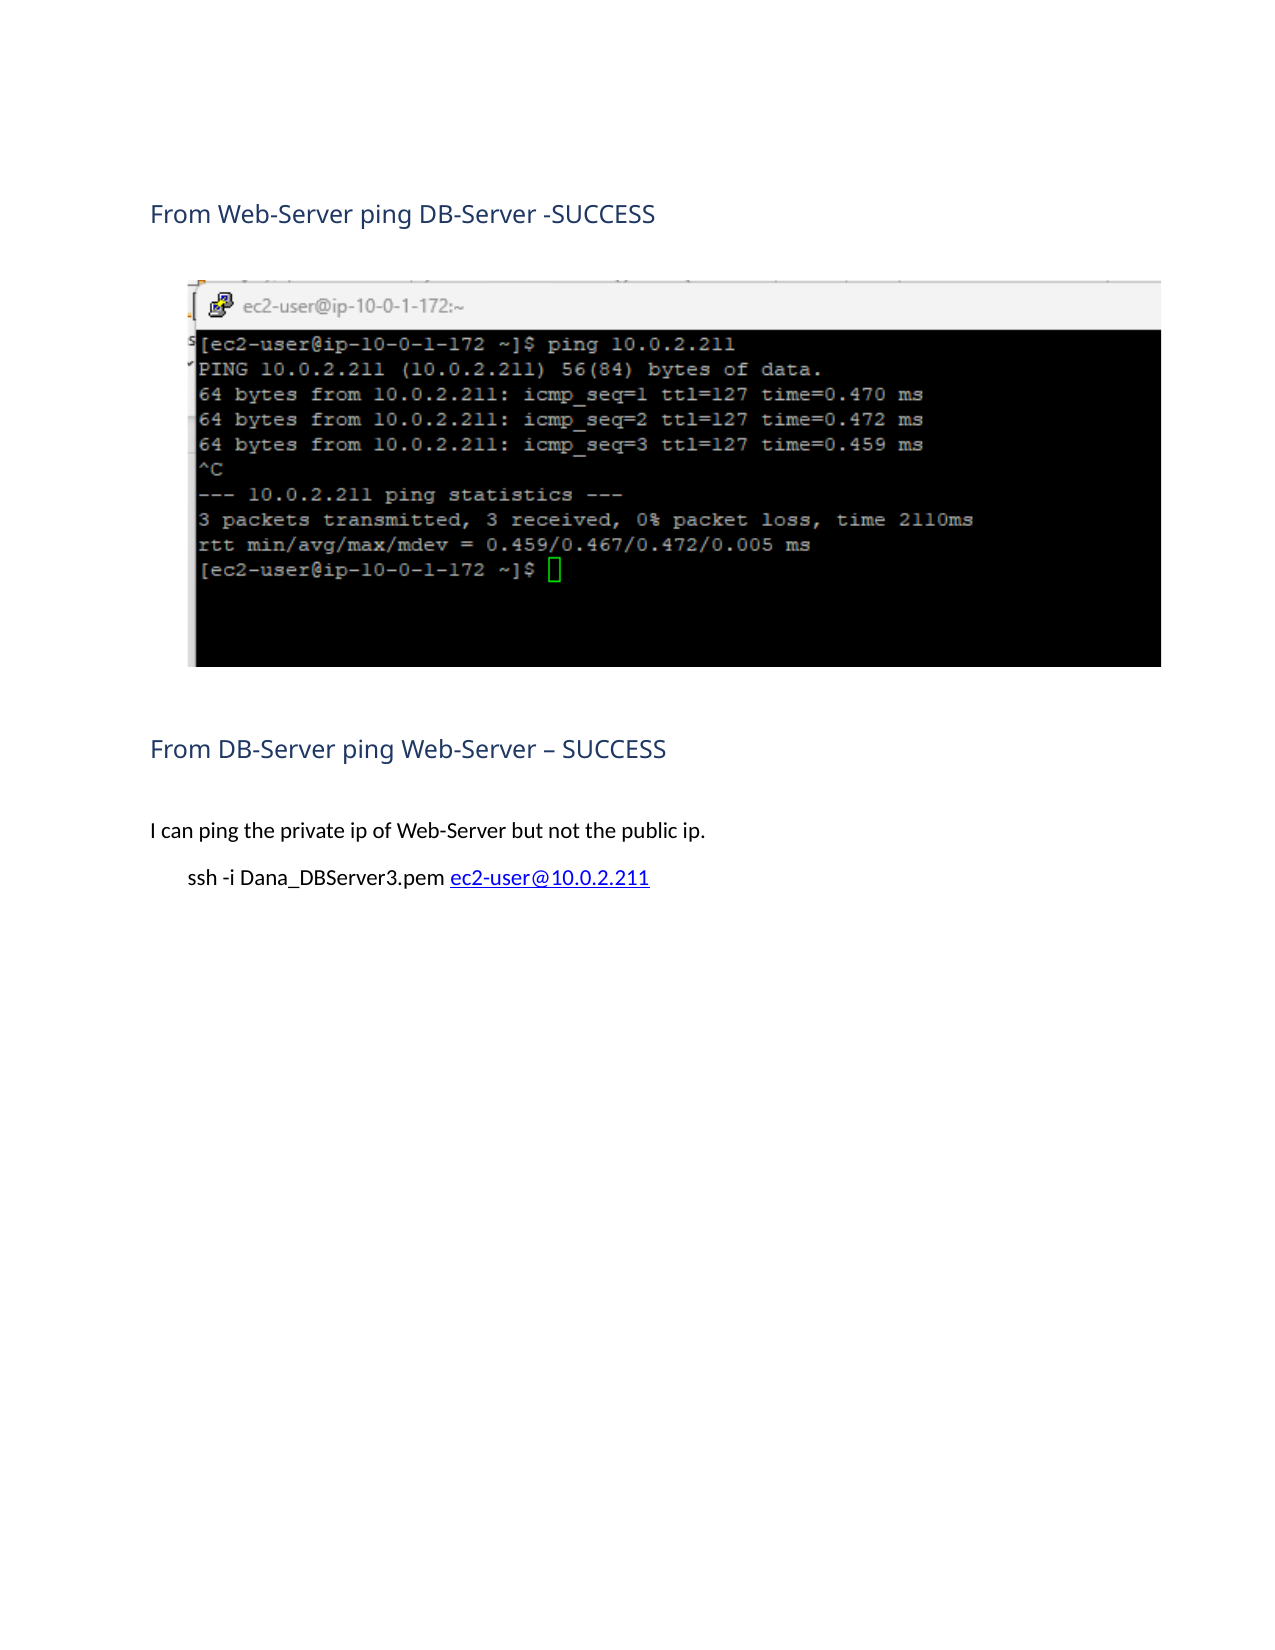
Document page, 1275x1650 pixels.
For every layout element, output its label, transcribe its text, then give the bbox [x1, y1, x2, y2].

text ssh -i Dana_DBServer3.pem ec2-user@10.0.2.211 [187, 863, 1125, 891]
subtitle From Web-Server ping DB-Server -SUCCESS [150, 197, 1125, 231]
text I can ping the private ip of Web-Server but not the public ip. [150, 816, 1125, 844]
picture [187, 280, 1162, 667]
subtitle From DB-Server ping Web-Server – SUCCESS [150, 732, 1125, 766]
